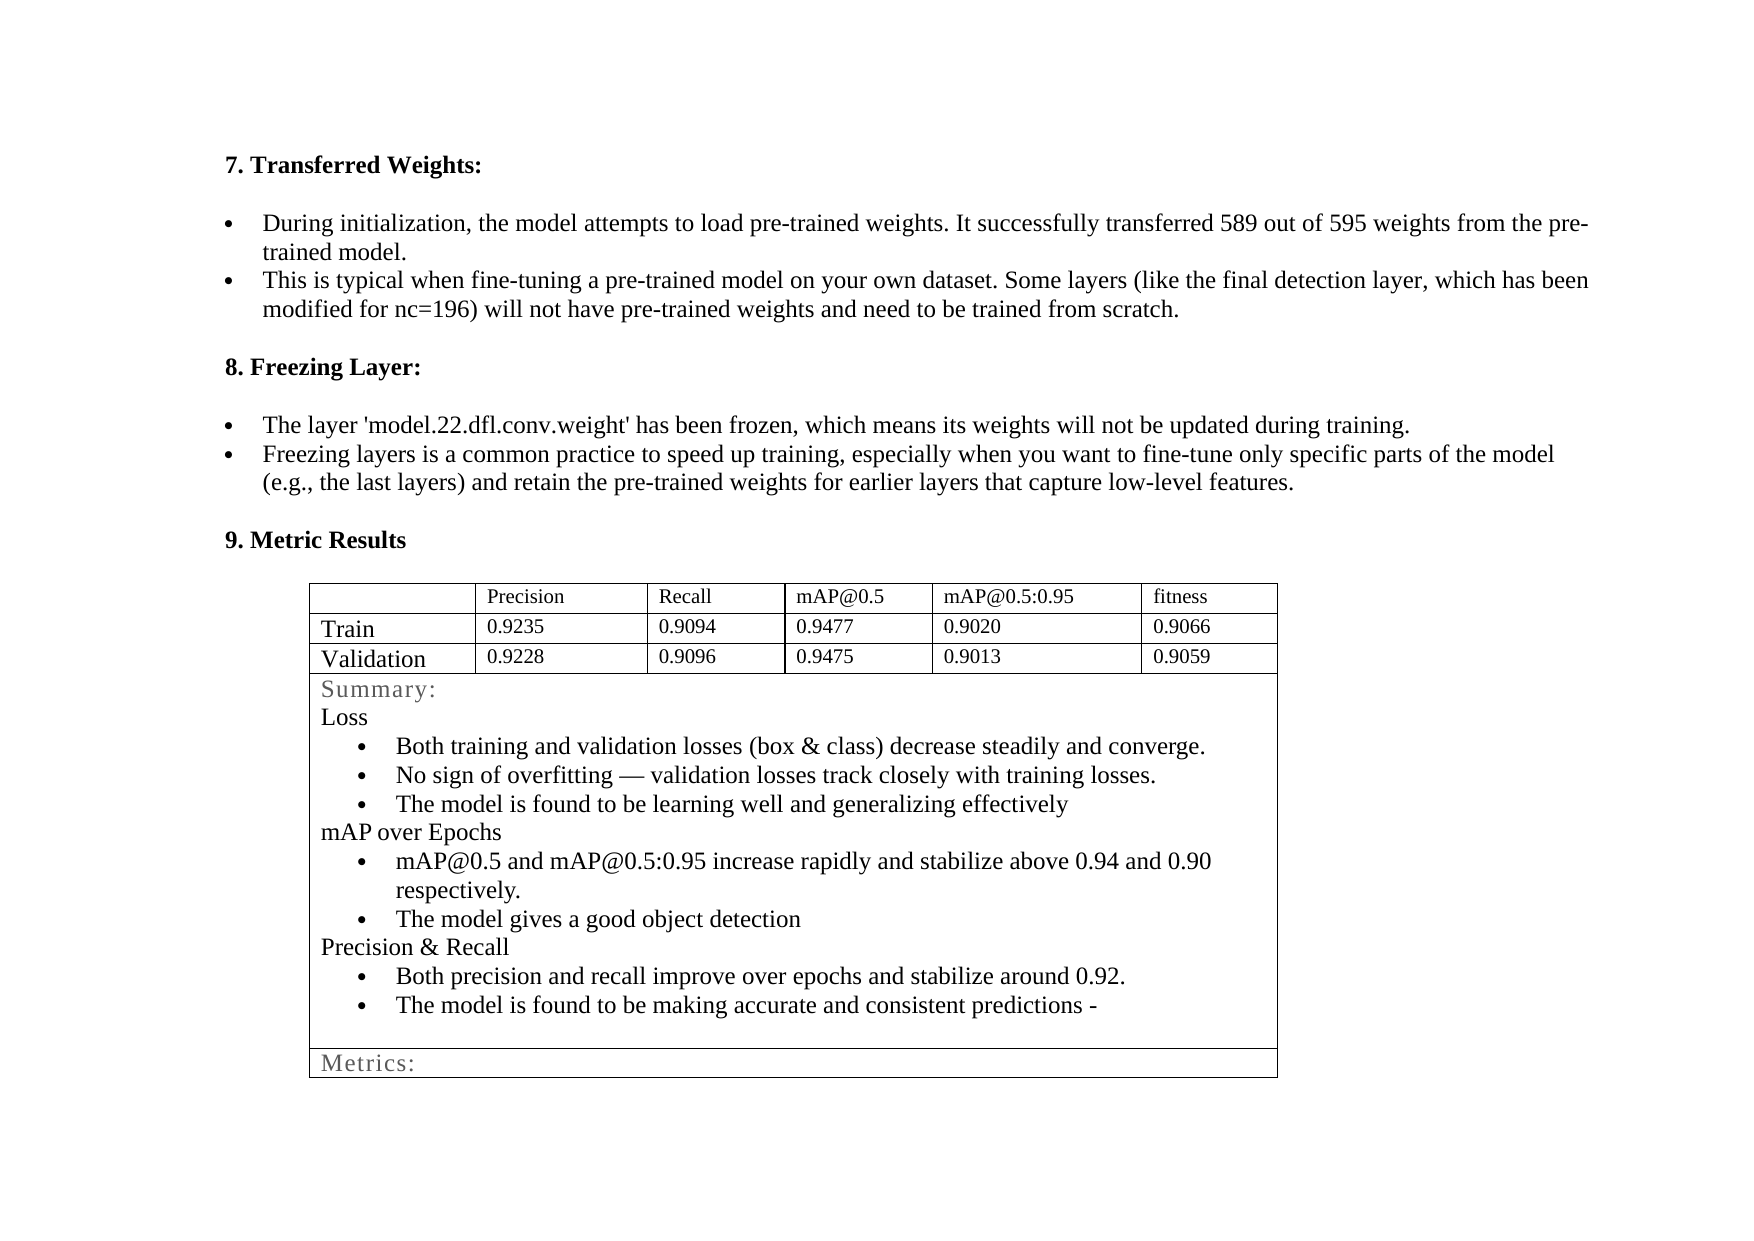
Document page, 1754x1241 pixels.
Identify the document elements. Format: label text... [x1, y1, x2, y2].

table_header [310, 584, 475, 613]
table_header Recall [648, 584, 784, 613]
table_cell 0.9094 [648, 614, 784, 643]
table_cell Validation [310, 644, 475, 673]
table_cell 0.9228 [476, 644, 647, 673]
list The layer 'model.22.dfl.conv.weight' has been frozen, which means its weights will not be updated during training. [225, 410, 1604, 439]
text 7. Transferred Weights: [225, 150, 1604, 179]
list This is typical when fine-tuning a pre-trained model on your own dataset. Some layers (like the final detection layer, which has been modified for nc=196) will not have pre-trained weights and need to be trained from scratch. [225, 265, 1604, 323]
table_cell 0.9475 [786, 644, 932, 673]
table_cell 0.9477 [786, 614, 932, 643]
table_cell 0.9059 [1142, 644, 1277, 673]
table_cell 0.9235 [476, 614, 647, 643]
table_cell 0.9066 [1142, 614, 1277, 643]
table_cell Train [310, 614, 475, 643]
text 9. Metric Results [225, 525, 1604, 554]
table_header Precision [476, 584, 647, 613]
list Freezing layers is a common practice to speed up training, especially when you want to fine-tune only specific parts of the model (e.g., the last layers) and retain the pre-trained weights for earlier layers that capture low-level features. [225, 439, 1604, 496]
text 8. Freezing Layer: [225, 352, 1604, 381]
table_cell Metrics: [310, 1049, 1277, 1077]
table_cell Summary: Loss Both training and validation losses (box & class) decrease steadily and converge. No sign of overfitting — validation losses track closely with training losses. The model is found to be learning well and generalizing effectively mAP over Epochs mAP@0.5 and mAP@0.5:0.95 increase rapidly and stabilize above 0.94 and 0.90 respectively. The model gives a good object detection Precision & Recall Both precision and recall improve over epochs and stabilize around 0.92. The model is found to be making accurate and consistent predictions - [310, 674, 1277, 1047]
table_cell 0.9013 [933, 644, 1141, 673]
table_cell 0.9096 [648, 644, 784, 673]
table_header mAP@0.5 [786, 584, 932, 613]
table_cell 0.9020 [933, 614, 1141, 643]
table_header fitness [1142, 584, 1277, 613]
table_header mAP@0.5:0.95 [933, 584, 1141, 613]
list During initialization, the model attempts to load pre-trained weights. It successfully transferred 589 out of 595 weights from the pre-trained model. [225, 208, 1604, 265]
